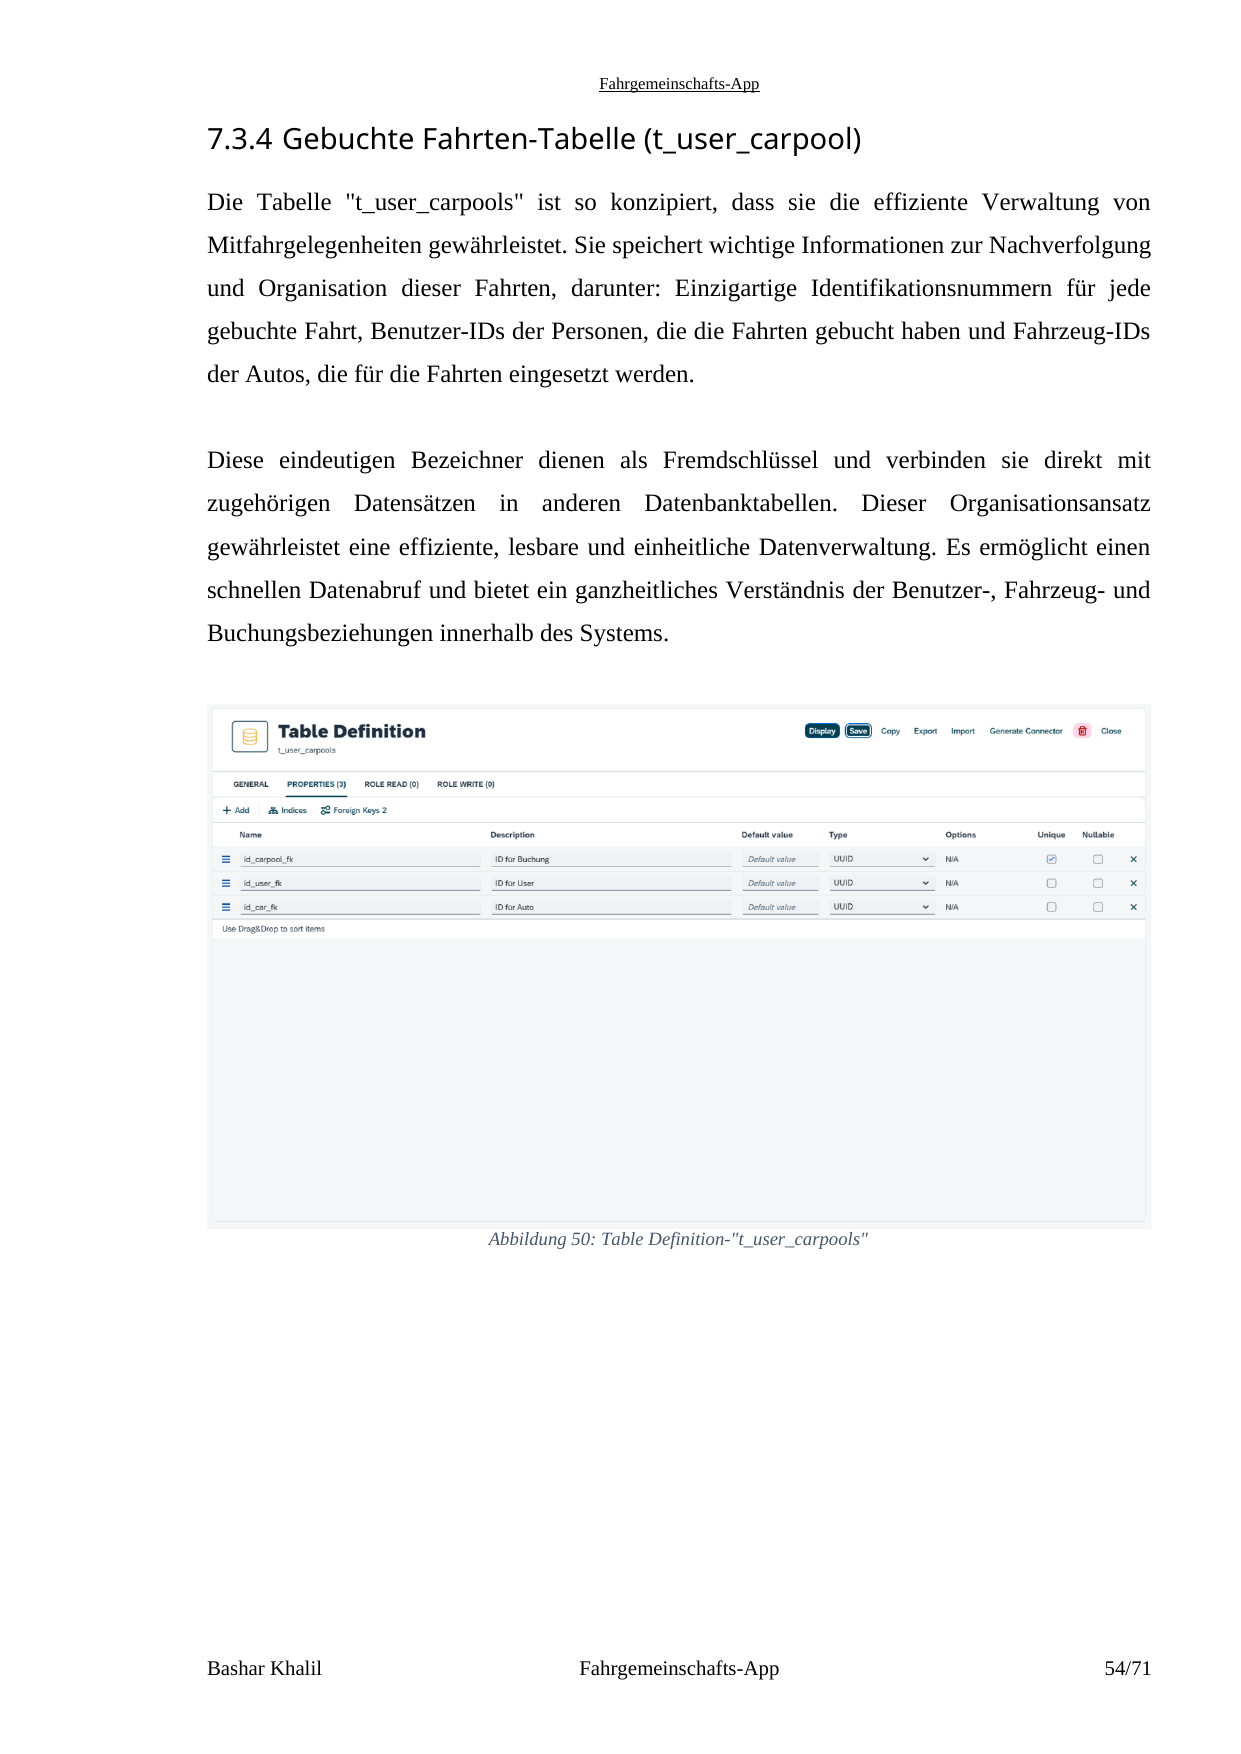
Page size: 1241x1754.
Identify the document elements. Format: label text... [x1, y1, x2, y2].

text Die Tabelle "t_user_carpools" ist so konzipiert, dass sie die effiziente Verwaltung von Mitfahrgelegenheiten gewährleistet. Sie speichert wichtige Informationen zur Nachverfolgung und Organisation dieser Fahrten, darunter: Einzigartige Identifikationsnummern für jede gebuchte Fahrt, Benutzer-IDs der Personen, die die Fahrten gebucht haben und Fahrzeug-IDs der Autos, die für die Fahrten eingesetzt werden. [207, 187, 1152, 388]
text Diese eindeutigen Bezeichner dienen als Fremdschlüssel und verbinden sie direkt mit zugehörigen Datensätzen in anderen Datenbanktabellen. Dieser Organisationsansatz gewährleistet eine effiziente, lesbare und einheitliche Datenverwaltung. Es ermöglicht einen schnellen Datenabruf und bietet ein ganzheitliches Verständnis der Benutzer-, Fahrzeug- und Buchungsbeziehungen innerhalb des Systems. [207, 445, 1152, 647]
subtitle Gebuchte Fahrten-Tabelle (t_user_carpool) [207, 118, 1152, 158]
picture [206, 704, 1152, 1229]
text Abbildung 50: Table Definition-"t_user_carpools" [207, 1229, 1152, 1250]
